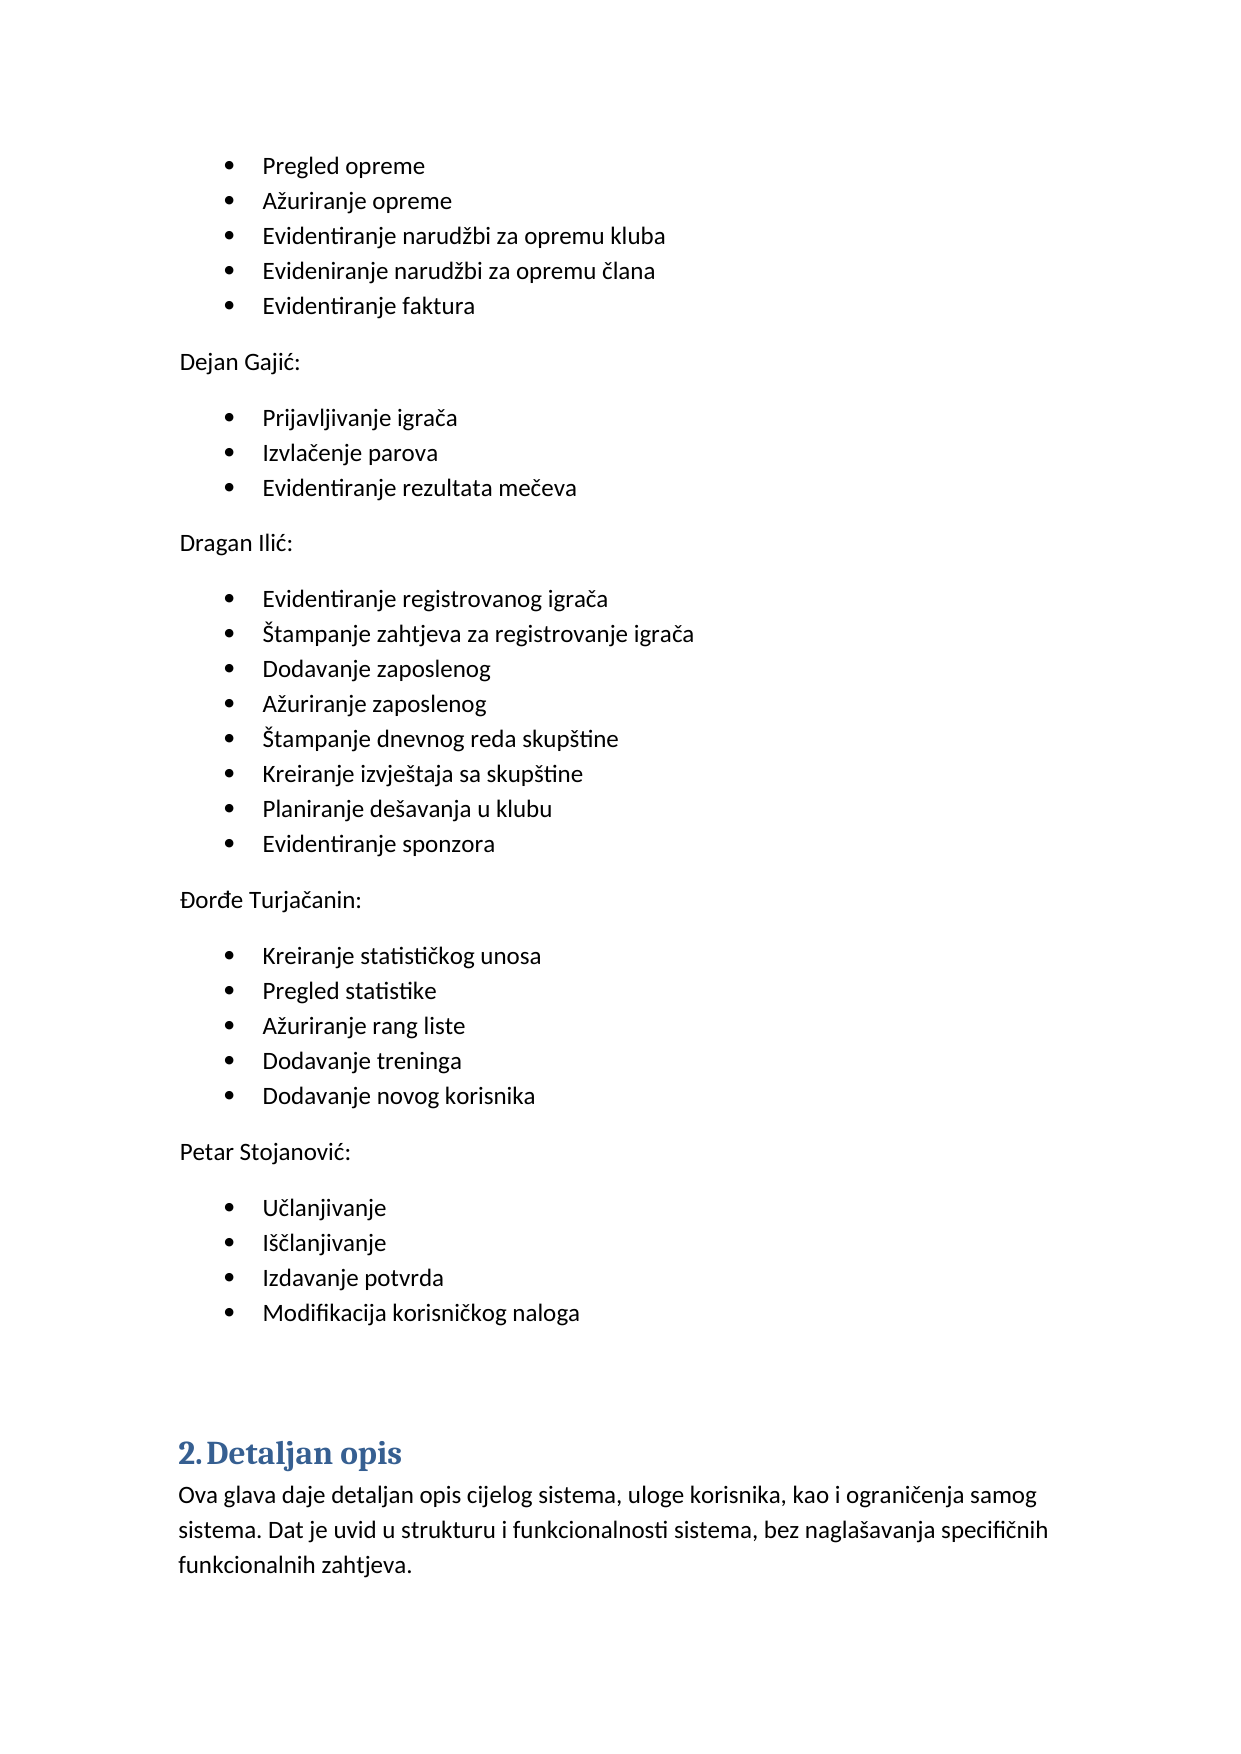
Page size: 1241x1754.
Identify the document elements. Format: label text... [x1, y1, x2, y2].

list Evidentiranje faktura [225, 290, 1090, 321]
list Iščlanjivanje [225, 1227, 1090, 1257]
list Prijavljivanje igrača [225, 402, 1090, 432]
list Ažuriranje zaposlenog [225, 688, 1090, 719]
list Kreiranje statističkog unosa [225, 940, 1090, 971]
text Dejan Gajić: [150, 346, 1090, 376]
list Planiranje dešavanja u klubu [225, 793, 1090, 824]
list Ažuriranje rang liste [225, 1010, 1090, 1041]
list Učlanjivanje [225, 1192, 1090, 1222]
list Modifikacija korisničkog naloga [225, 1297, 1090, 1327]
list Štampanje dnevnog reda skupštine [225, 723, 1090, 754]
text Ova glava daje detaljan opis cijelog sistema, uloge korisnika, kao i ograničenja samog sistema. Dat je uvid u strukturu i funkcionalnosti sistema, bez naglašavanja specifičnih funkcionalnih zahtjeva. [178, 1479, 1090, 1579]
list Dodavanje novog korisnika [225, 1080, 1090, 1111]
list Izdavanje potvrda [225, 1262, 1090, 1292]
list Štampanje zahtjeva za registrovanje igrača [225, 618, 1090, 649]
text Đorđe Turjačanin: [150, 884, 1090, 915]
list Evidentiranje sponzora [225, 828, 1090, 859]
subtitle Detaljan opis [169, 1435, 1090, 1473]
list Evideniranje narudžbi za opremu člana [225, 255, 1090, 286]
list Dodavanje zaposlenog [225, 653, 1090, 684]
text Dragan Ilić: [150, 527, 1090, 558]
list Kreiranje izvještaja sa skupštine [225, 758, 1090, 789]
list Pregled statistike [225, 975, 1090, 1006]
list Evidentiranje rezultata mečeva [225, 472, 1090, 502]
text Petar Stojanović: [150, 1136, 1090, 1166]
list Evidentiranje narudžbi za opremu kluba [225, 220, 1090, 251]
list Ažuriranje opreme [225, 185, 1090, 216]
list Pregled opreme [225, 150, 1090, 181]
list Izvlačenje parova [225, 437, 1090, 467]
list Dodavanje treninga [225, 1045, 1090, 1076]
list Evidentiranje registrovanog igrača [225, 583, 1090, 614]
